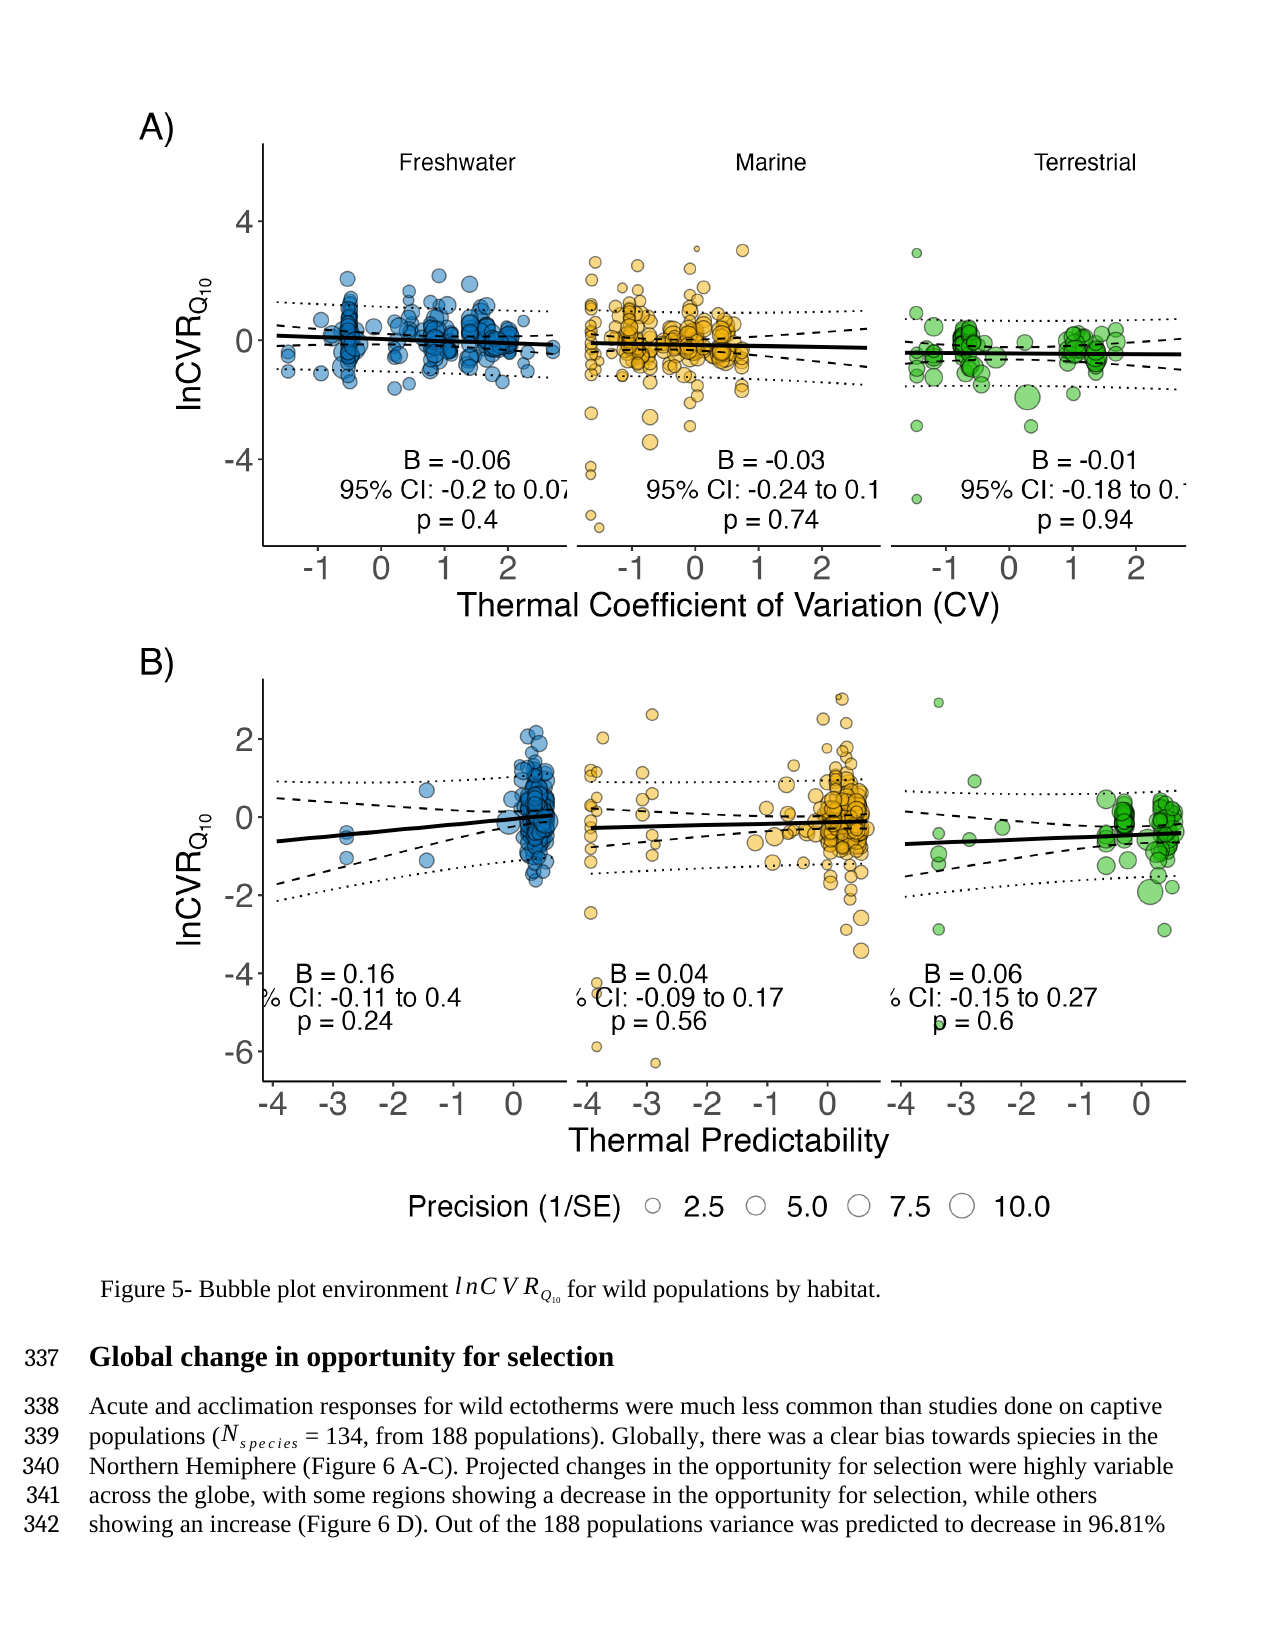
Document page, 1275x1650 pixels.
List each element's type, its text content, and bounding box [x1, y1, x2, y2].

picture [118, 88, 1187, 1252]
table_header Figure 5- Bubble plot environment for wild populations by habitat. [89, 89, 1186, 1318]
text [89, 1391, 1186, 1538]
subtitle Global change in opportunity for selection [89, 1339, 1186, 1373]
